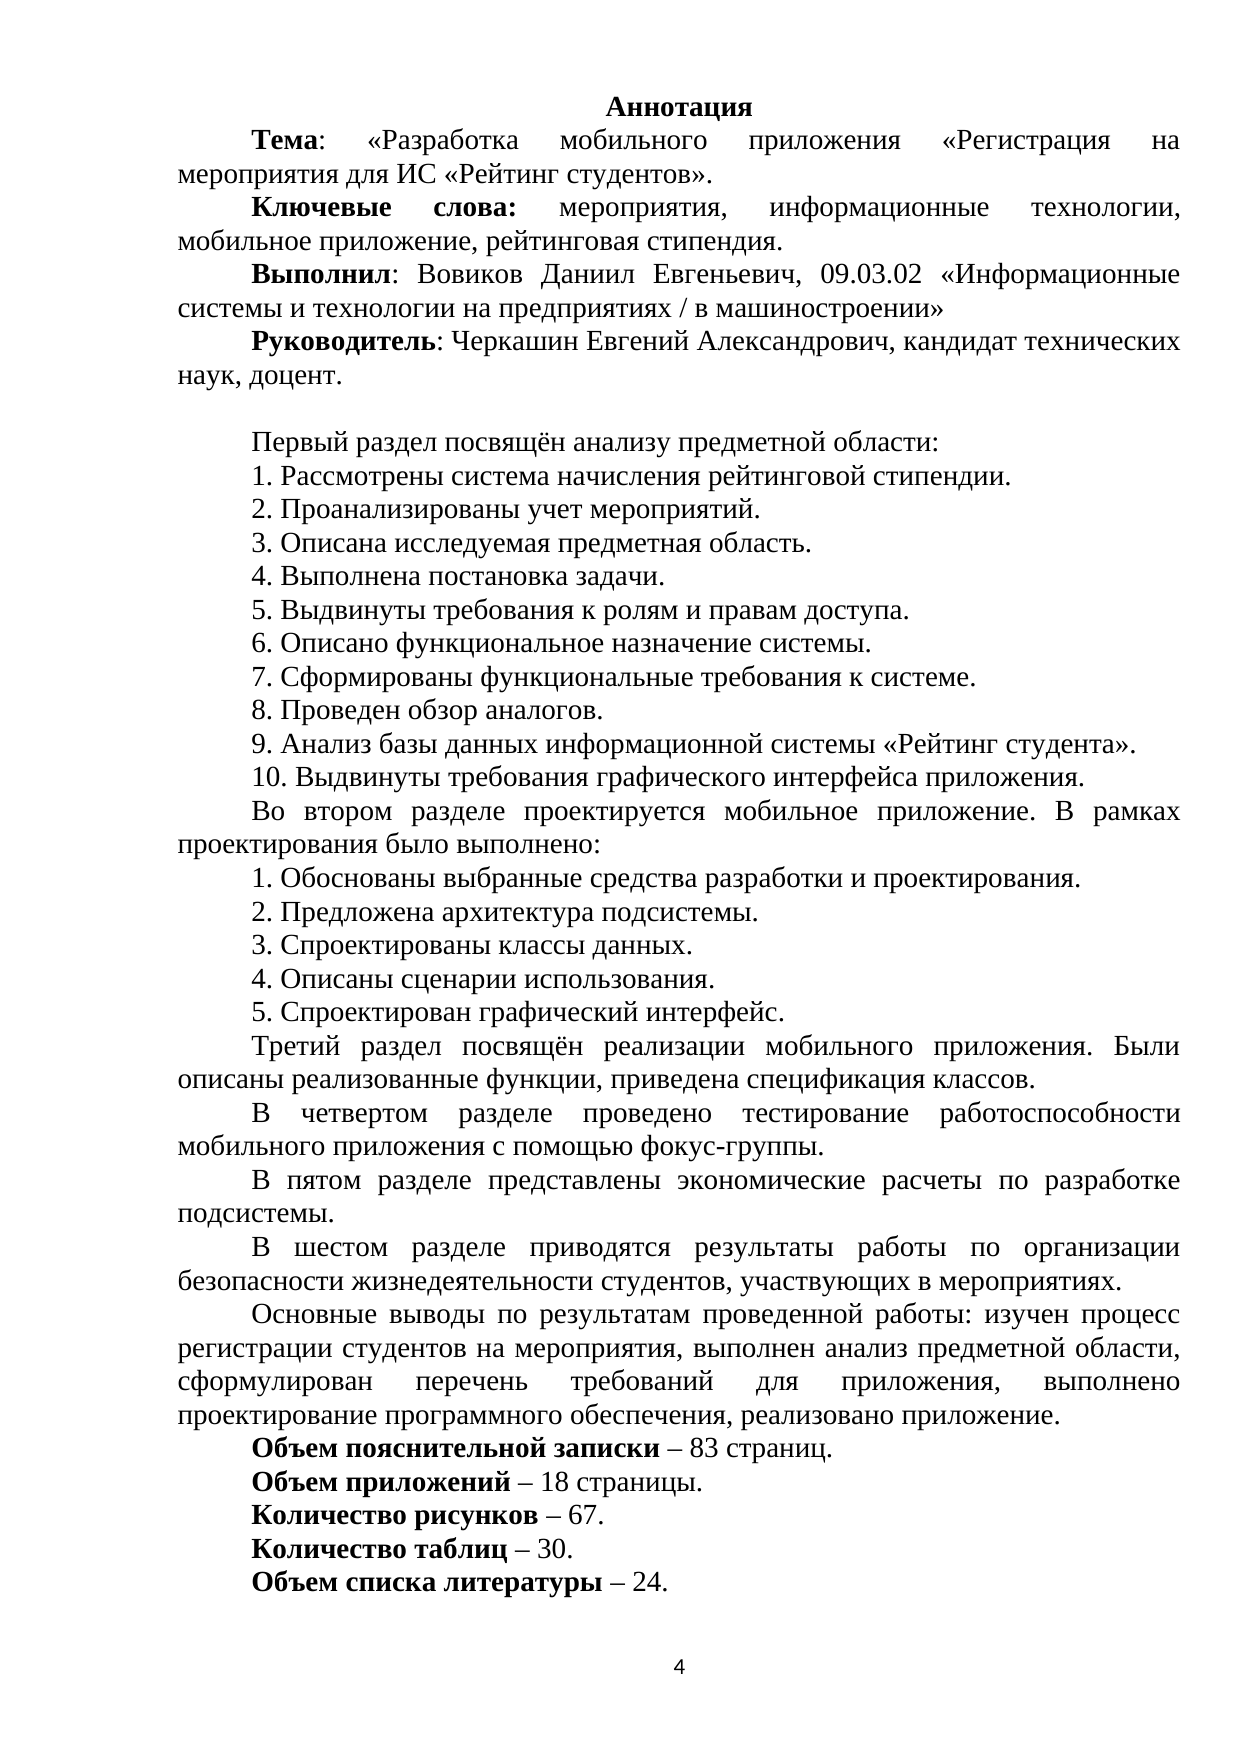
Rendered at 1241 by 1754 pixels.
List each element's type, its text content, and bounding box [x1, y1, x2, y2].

text В шестом разделе приводятся результаты работы по организации безопасности жизнедеятельности студентов, участвующих в мероприятиях. [177, 1229, 1181, 1296]
list Сформированы функциональные требования к системе. [177, 659, 1181, 692]
text Руководитель: Черкашин Евгений Александрович, кандидат технических наук, доцент. [177, 323, 1181, 391]
text Третий раздел посвящён реализации мобильного приложения. Были описаны реализованные функции, приведена спецификация классов. [177, 1028, 1181, 1095]
text Первый раздел посвящён анализу предметной области: [177, 424, 1181, 458]
text Ключевые слова: мероприятия, информационные технологии, мобильное приложение, рейтинговая стипендия. [177, 189, 1181, 256]
list Описаны сценарии использования. [177, 961, 1181, 994]
text Объем пояснительной записки – 83 страниц. [177, 1430, 1181, 1464]
list Выполнена постановка задачи. [177, 558, 1181, 592]
list Описана исследуемая предметная область. [177, 525, 1181, 558]
text Аннотация [177, 89, 1181, 122]
list Описано функциональное назначение системы. [177, 625, 1181, 659]
list Проанализированы учет мероприятий. [177, 491, 1181, 525]
list Рассмотрены система начисления рейтинговой стипендии. [177, 458, 1181, 491]
list Анализ базы данных информационной системы «Рейтинг студента». [177, 726, 1181, 759]
list Спроектированы классы данных. [177, 927, 1181, 961]
text Количество таблиц – 30. [177, 1531, 1181, 1564]
list Спроектирован графический интерфейс. [177, 994, 1181, 1028]
list Проведен обзор аналогов. [177, 692, 1181, 726]
text Объем списка литературы – 24. [177, 1564, 1181, 1598]
text Тема: «Разработка мобильного приложения «Регистрация на мероприятия для ИС «Рейтинг студентов». [177, 122, 1181, 189]
text Выполнил: Вовиков Даниил Евгеньевич, 09.03.02 «Информационные системы и технологии на предприятиях / в машиностроении» [177, 256, 1181, 323]
list Предложена архитектура подсистемы. [177, 894, 1181, 927]
list Выдвинуты требования к ролям и правам доступа. [177, 592, 1181, 625]
text Объем приложений – 18 страницы. [177, 1464, 1181, 1497]
text В пятом разделе представлены экономические расчеты по разработке подсистемы. [177, 1162, 1181, 1229]
list Выдвинуты требования графического интерфейса приложения. [177, 759, 1181, 793]
text Во втором разделе проектируется мобильное приложение. В рамках проектирования было выполнено: [177, 793, 1181, 860]
text Количество рисунков – 67. [177, 1497, 1181, 1531]
list Обоснованы выбранные средства разработки и проектирования. [177, 860, 1181, 894]
text Основные выводы по результатам проведенной работы: изучен процесс регистрации студентов на мероприятия, выполнен анализ предметной области, сформулирован перечень требований для приложения, выполнено проектирование программного обеспечения, реализовано приложение. [177, 1296, 1181, 1430]
text В четвертом разделе проведено тестирование работоспособности мобильного приложения с помощью фокус-группы. [177, 1095, 1181, 1162]
